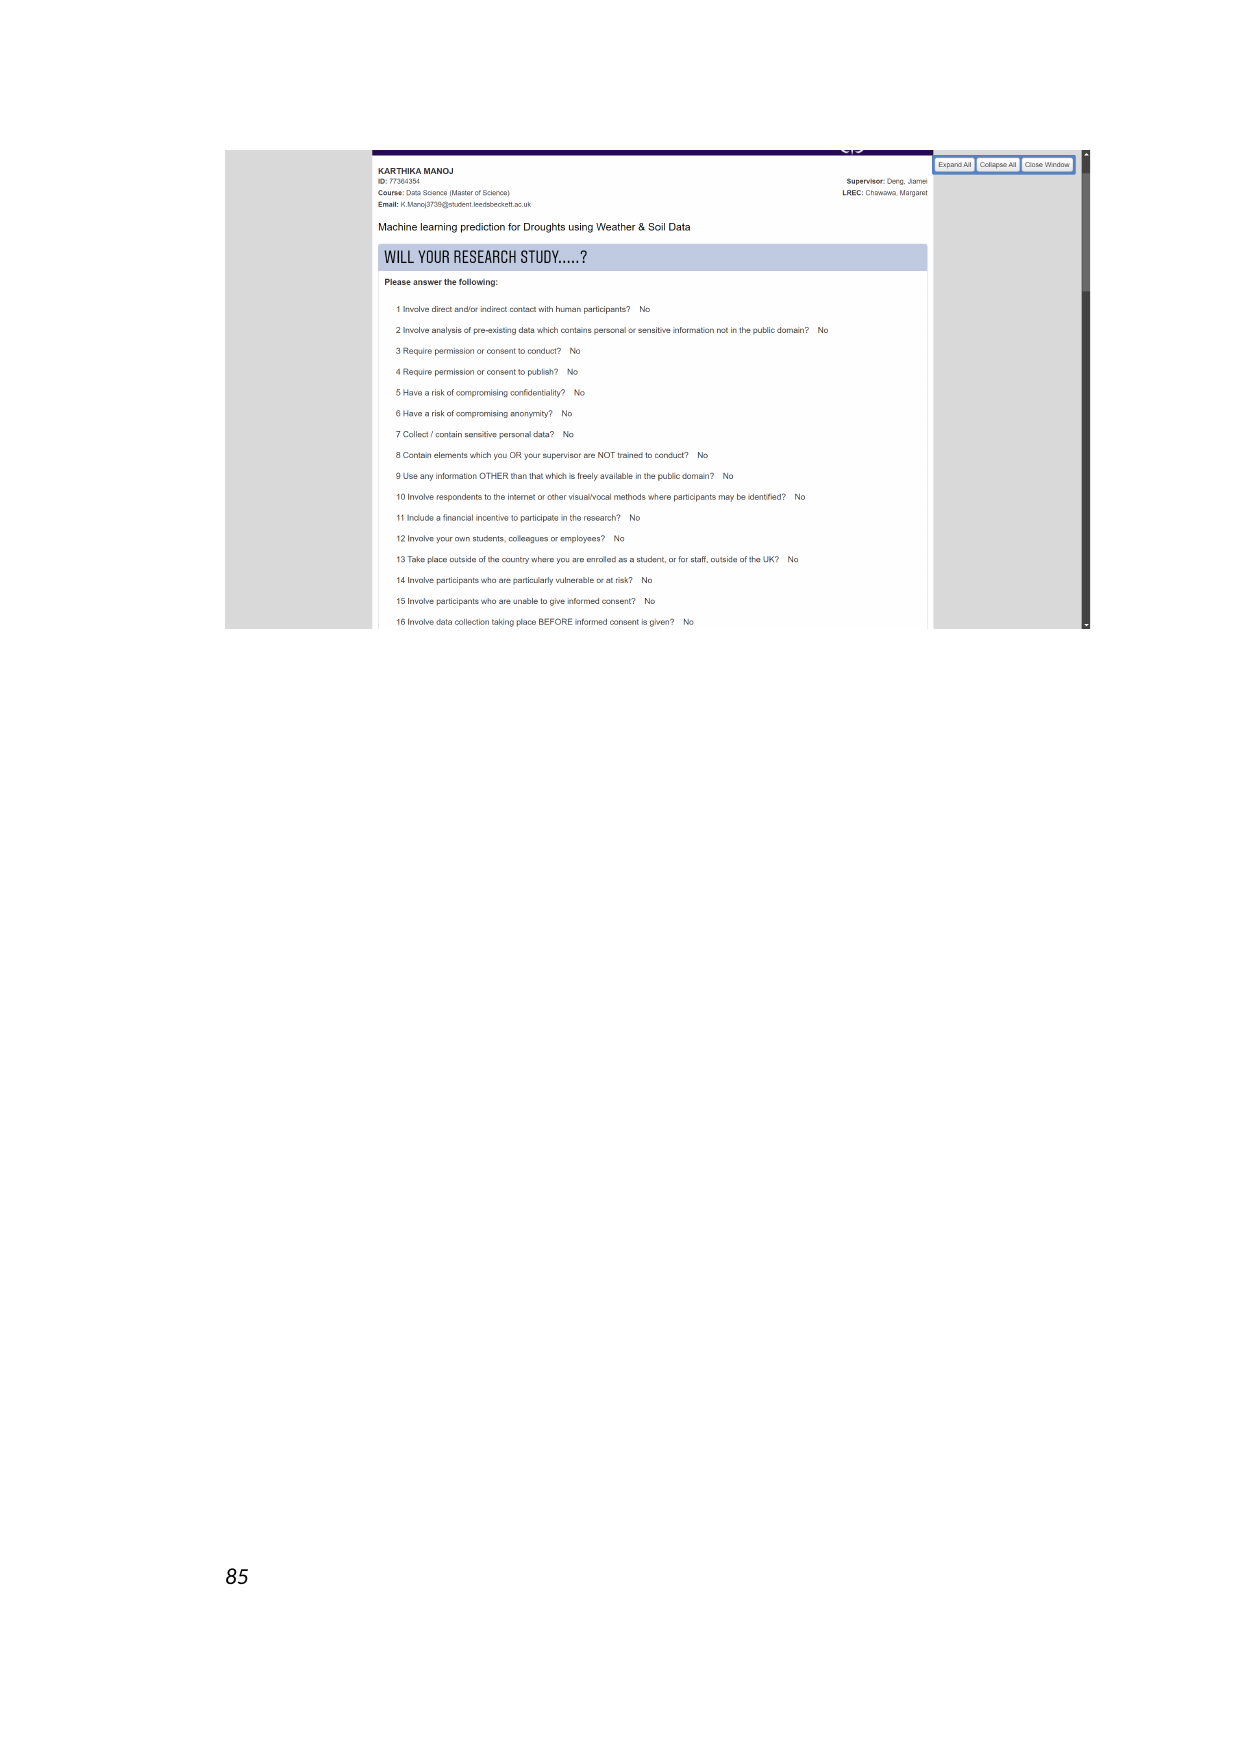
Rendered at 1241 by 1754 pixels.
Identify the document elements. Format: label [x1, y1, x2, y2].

picture [225, 150, 1091, 629]
